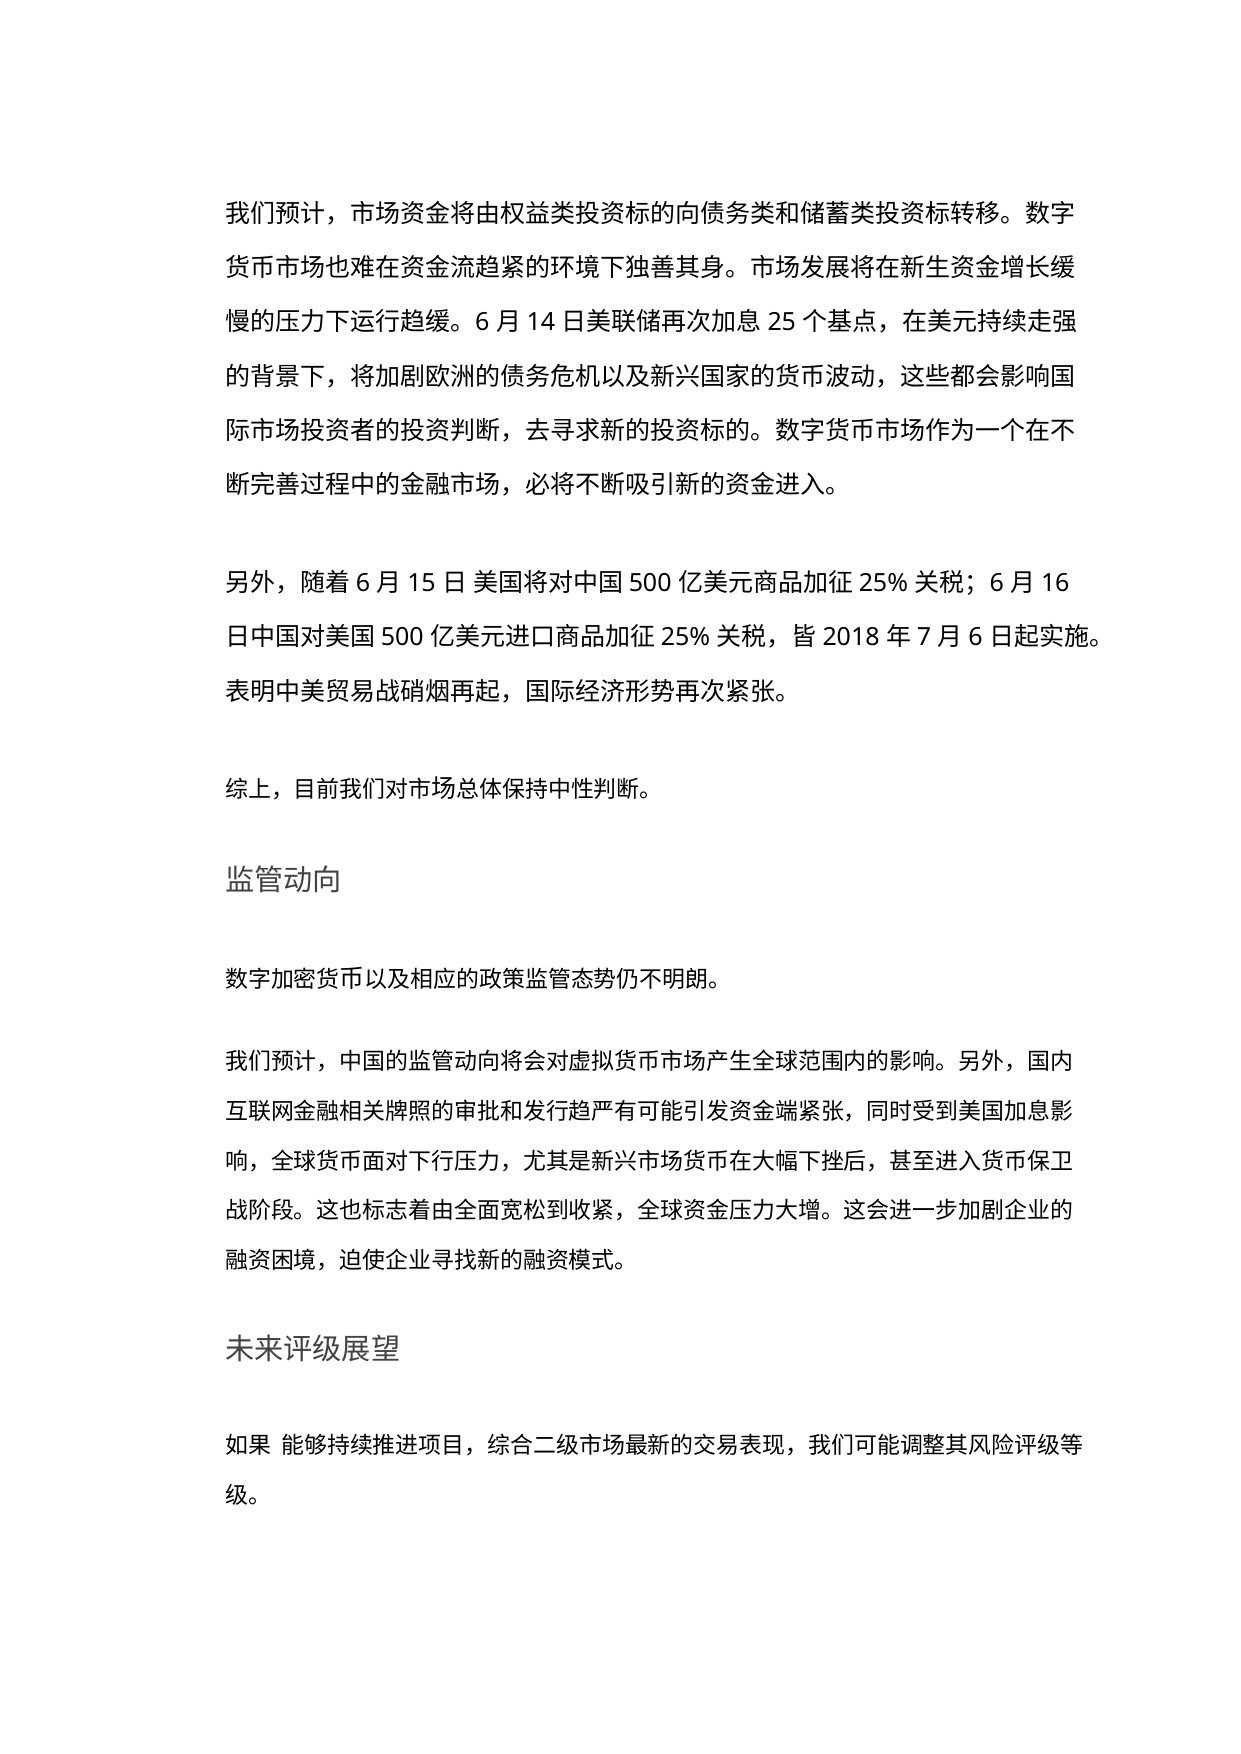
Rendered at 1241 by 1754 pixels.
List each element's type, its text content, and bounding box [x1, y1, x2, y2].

subtitle 监管动向 [225, 856, 1090, 899]
text 另外，随着 6 月 15 日 美国将对中国 500 亿美元商品加征 25% 关税；6 月 16 日中国对美国 500 亿美元进口商品加征 25% 关税，皆 2018 年 7 月 6 日起实施。表明中美贸易战硝烟再起，国际经济形势再次紧张。 [225, 562, 1090, 707]
subtitle 未来评级展望 [225, 1325, 1090, 1368]
text 我们预计，市场资金将由权益类投资标的向债务类和储蓄类投资标转移。数字货币市场也难在资金流趋紧的环境下独善其身。市场发展将在新生资金增长缓慢的压力下运行趋缓。6 月 14 日美联储再次加息 25 个基点，在美元持续走强的背景下，将加剧欧洲的债务危机以及新兴国家的货币波动，这些都会影响国际市场投资者的投资判断，去寻求新的投资标的。数字货币市场作为一个在不断完善过程中的金融市场，必将不断吸引新的资金进入。 [225, 193, 1090, 501]
text 综上，目前我们对市场总体保持中性判断。 [225, 769, 1090, 805]
text 如果 能够持续推进项目，综合二级市场最新的交易表现，我们可能调整其风险评级等级。 [225, 1427, 1090, 1510]
text 数字加密货币以及相应的政策监管态势仍不明朗。 [225, 958, 1090, 995]
text 我们预计，中国的监管动向将会对虚拟货币市场产生全球范围内的影响。另外，国内互联网金融相关牌照的审批和发行趋严有可能引发资金端紧张，同时受到美国加息影响，全球货币面对下行压力，尤其是新兴市场货币在大幅下挫后，甚至进入货币保卫战阶段。这也标志着由全面宽松到收紧，全球资金压力大增。这会进一步加剧企业的融资困境，迫使企业寻找新的融资模式。 [225, 1043, 1090, 1275]
